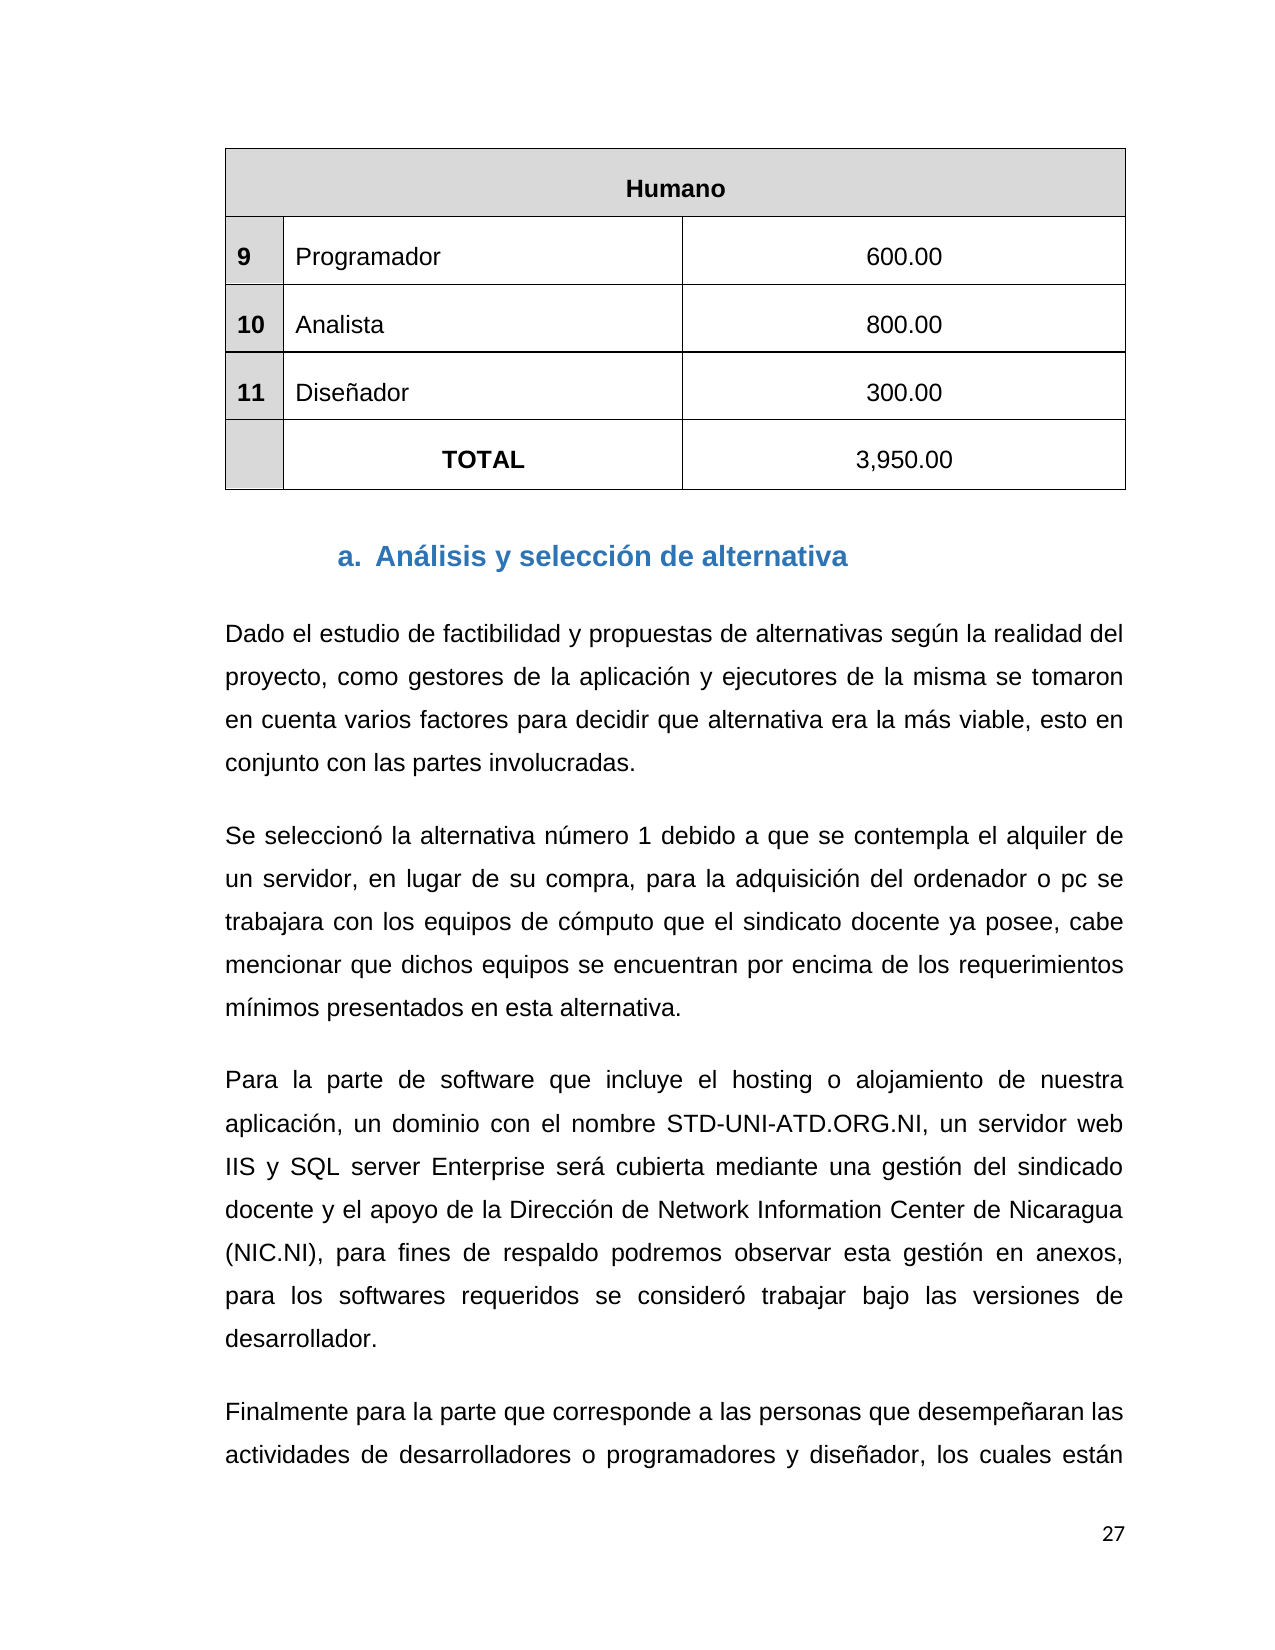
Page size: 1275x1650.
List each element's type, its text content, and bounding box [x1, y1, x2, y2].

table_cell 3,950.00 [683, 420, 1125, 488]
table_cell [226, 420, 283, 488]
list Análisis y selección de alternativa [337, 539, 1125, 573]
table_cell 800.00 [683, 285, 1125, 351]
table_cell Programador [284, 217, 682, 283]
table_cell 9 [226, 217, 283, 283]
table_cell Humano [226, 149, 1125, 216]
table_cell 600.00 [683, 217, 1125, 283]
table_cell 300.00 [683, 353, 1125, 419]
table_cell Analista [284, 285, 682, 351]
text Para la parte de software que incluye el hosting o alojamiento de nuestra aplicación, un dominio con el nombre STD-UNI-ATD.ORG.NI, un servidor web IIS y SQL server Enterprise será cubierta mediante una gestión del sindicado docente y el apoyo de la Dirección de Network Information Center de Nicaragua (NIC.NI), para fines de respaldo podremos observar esta gestión en anexos, para los softwares requeridos se consideró trabajar bajo las versiones de desarrollador. [225, 1065, 1125, 1353]
table_cell 10 [226, 285, 283, 351]
table_cell 11 [226, 353, 283, 419]
table_cell TOTAL [284, 420, 682, 488]
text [225, 1396, 1125, 1468]
table_cell Diseñador [284, 353, 682, 419]
text Dado el estudio de factibilidad y propuestas de alternativas según la realidad del proyecto, como gestores de la aplicación y ejecutores de la misma se tomaron en cuenta varios factores para decidir que alternativa era la más viable, esto en conjunto con las partes involucradas. [225, 619, 1125, 777]
text Se seleccionó la alternativa número 1 debido a que se contempla el alquiler de un servidor, en lugar de su compra, para la adquisición del ordenador o pc se trabajara con los equipos de cómputo que el sindicato docente ya posee, cabe mencionar que dichos equipos se encuentran por encima de los requerimientos mínimos presentados en esta alternativa. [225, 821, 1125, 1022]
